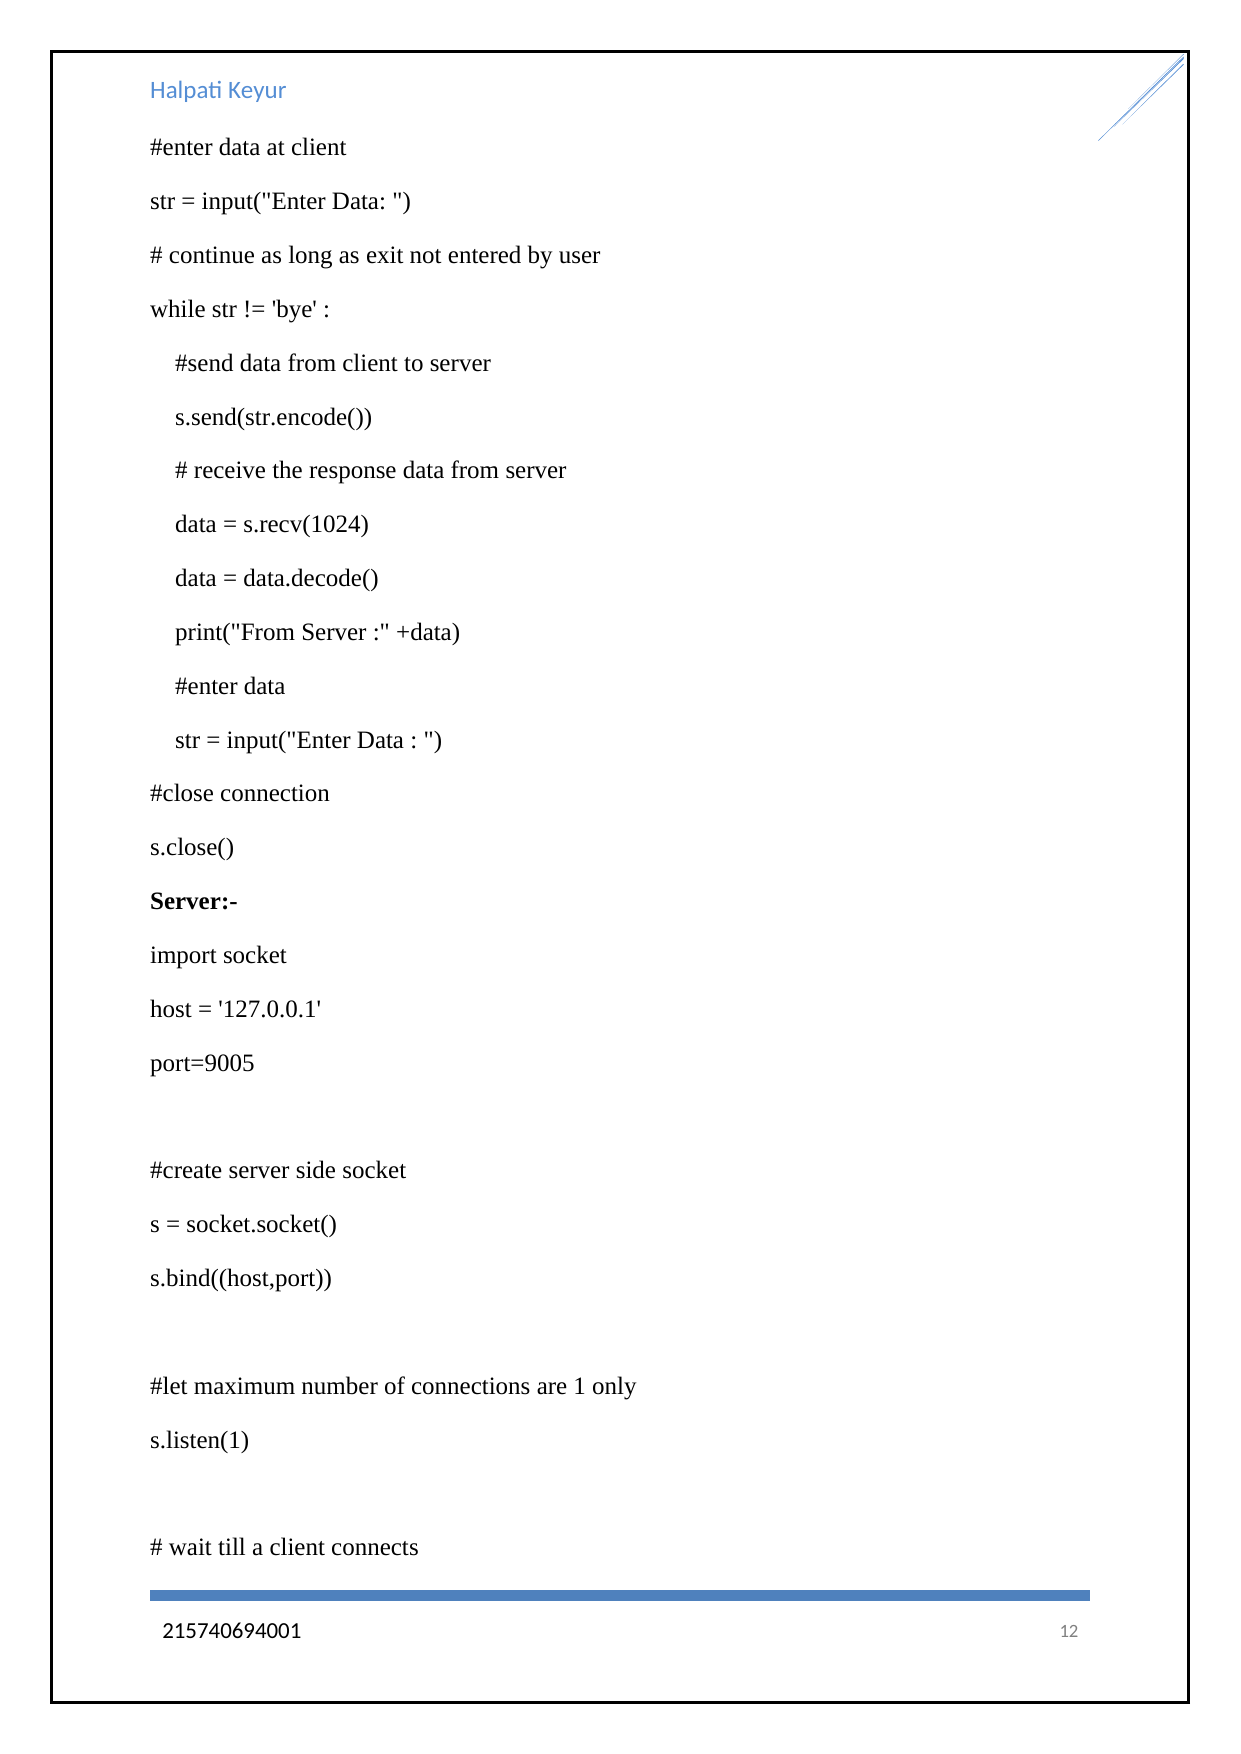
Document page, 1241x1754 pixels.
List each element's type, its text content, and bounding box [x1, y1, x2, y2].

text #enter data at client [150, 132, 1090, 161]
text #let maximum number of connections are 1 only [150, 1371, 1090, 1400]
text #send data from client to server [150, 348, 1090, 376]
text #create server side socket [150, 1156, 1090, 1184]
text s.bind((host,port)) [150, 1263, 1090, 1292]
text Server:- [150, 886, 1090, 915]
text data = data.decode() [150, 563, 1090, 592]
text s.listen(1) [150, 1425, 1090, 1453]
text host = '127.0.0.1' [150, 994, 1090, 1023]
text print("From Server :" +data) [150, 617, 1090, 646]
text s.send(str.encode()) [150, 402, 1090, 430]
text #close connection [150, 778, 1090, 807]
text port=9005 [150, 1048, 1090, 1077]
text # receive the response data from server [150, 455, 1090, 484]
text s = socket.socket() [150, 1209, 1090, 1238]
text str = input("Enter Data : ") [150, 725, 1090, 753]
text # wait till a client connects [150, 1532, 1090, 1561]
text str = input("Enter Data: ") [150, 186, 1090, 215]
text # continue as long as exit not entered by user [150, 240, 1090, 269]
text #enter data [150, 671, 1090, 699]
text while str != 'bye' : [150, 294, 1090, 323]
text data = s.recv(1024) [150, 509, 1090, 538]
text s.close() [150, 832, 1090, 861]
text import socket [150, 940, 1090, 969]
